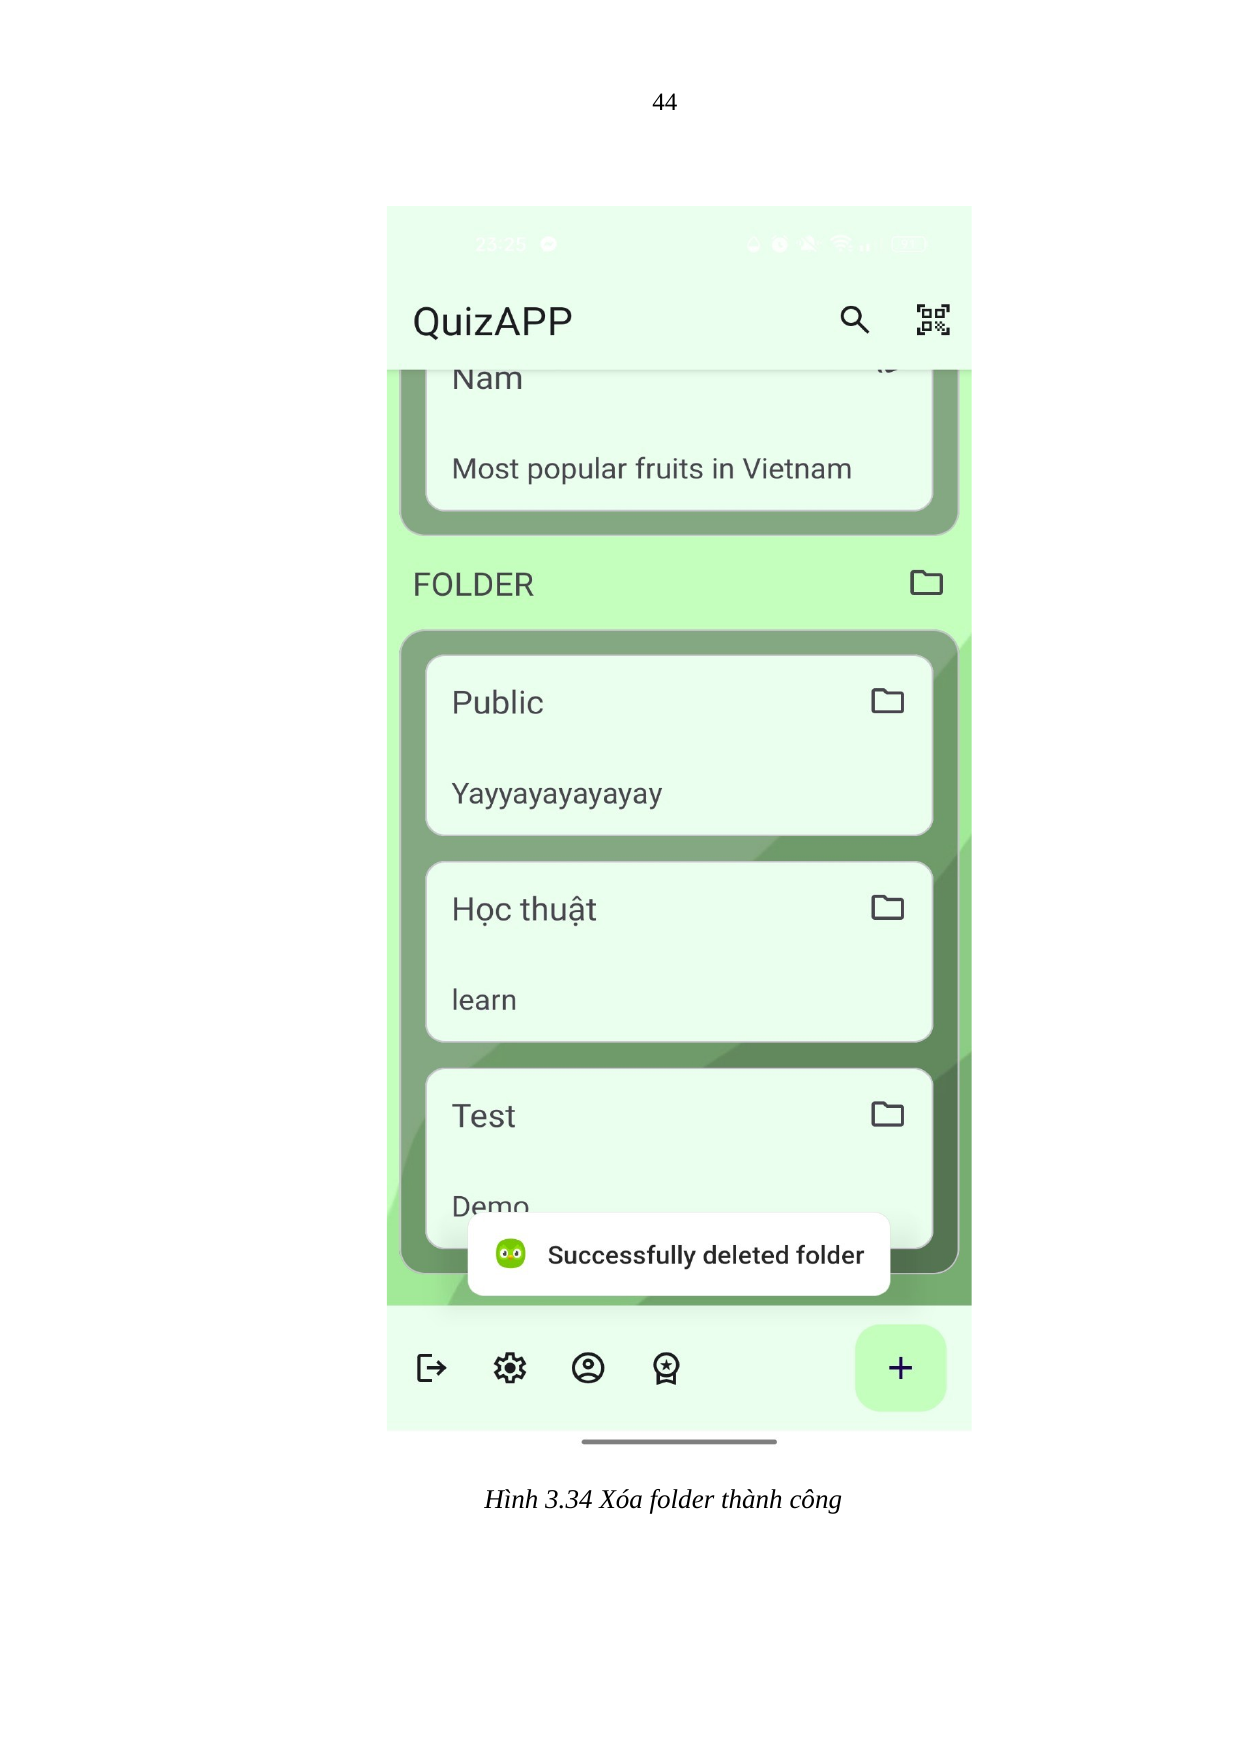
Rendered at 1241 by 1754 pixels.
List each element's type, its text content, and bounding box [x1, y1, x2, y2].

text Hình 3.34 Xóa folder thành công [207, 1483, 1122, 1515]
picture [386, 206, 972, 1455]
